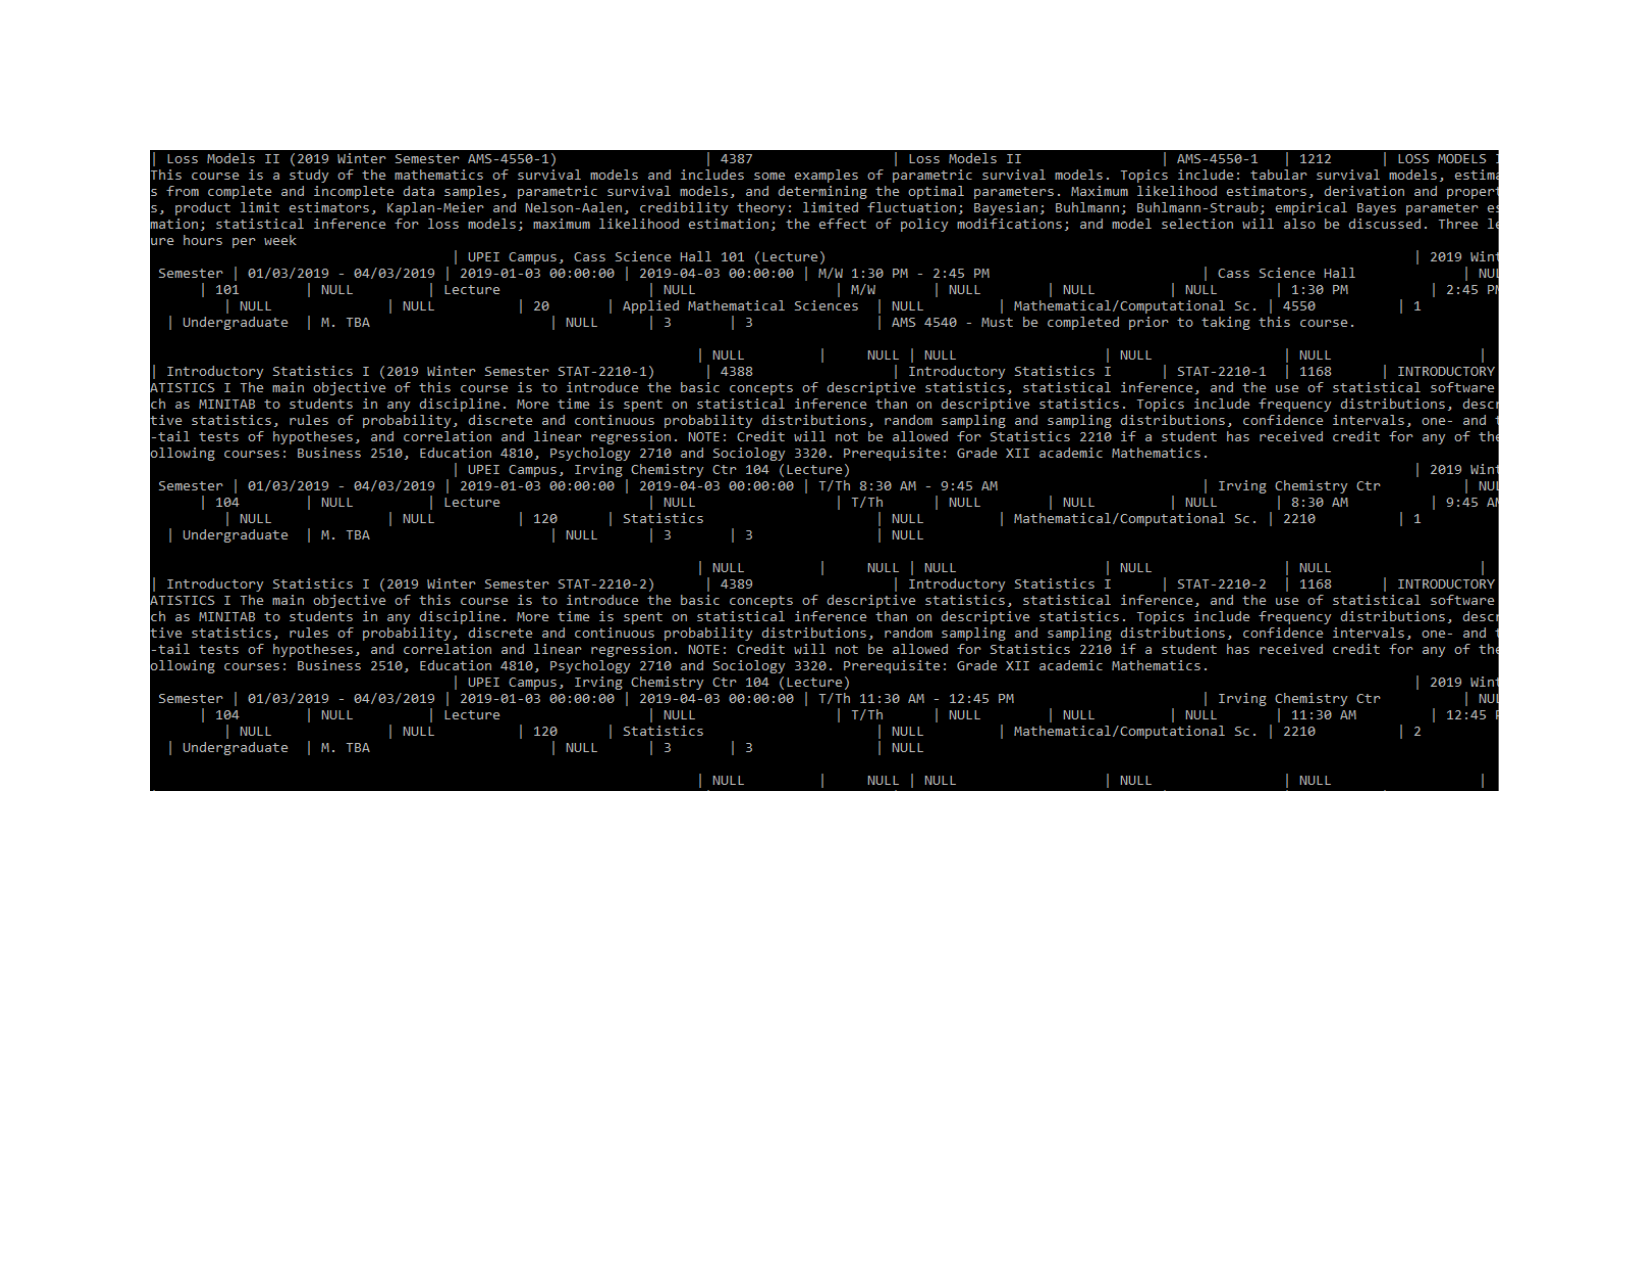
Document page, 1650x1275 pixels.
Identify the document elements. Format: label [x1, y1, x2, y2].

picture [150, 150, 1499, 791]
